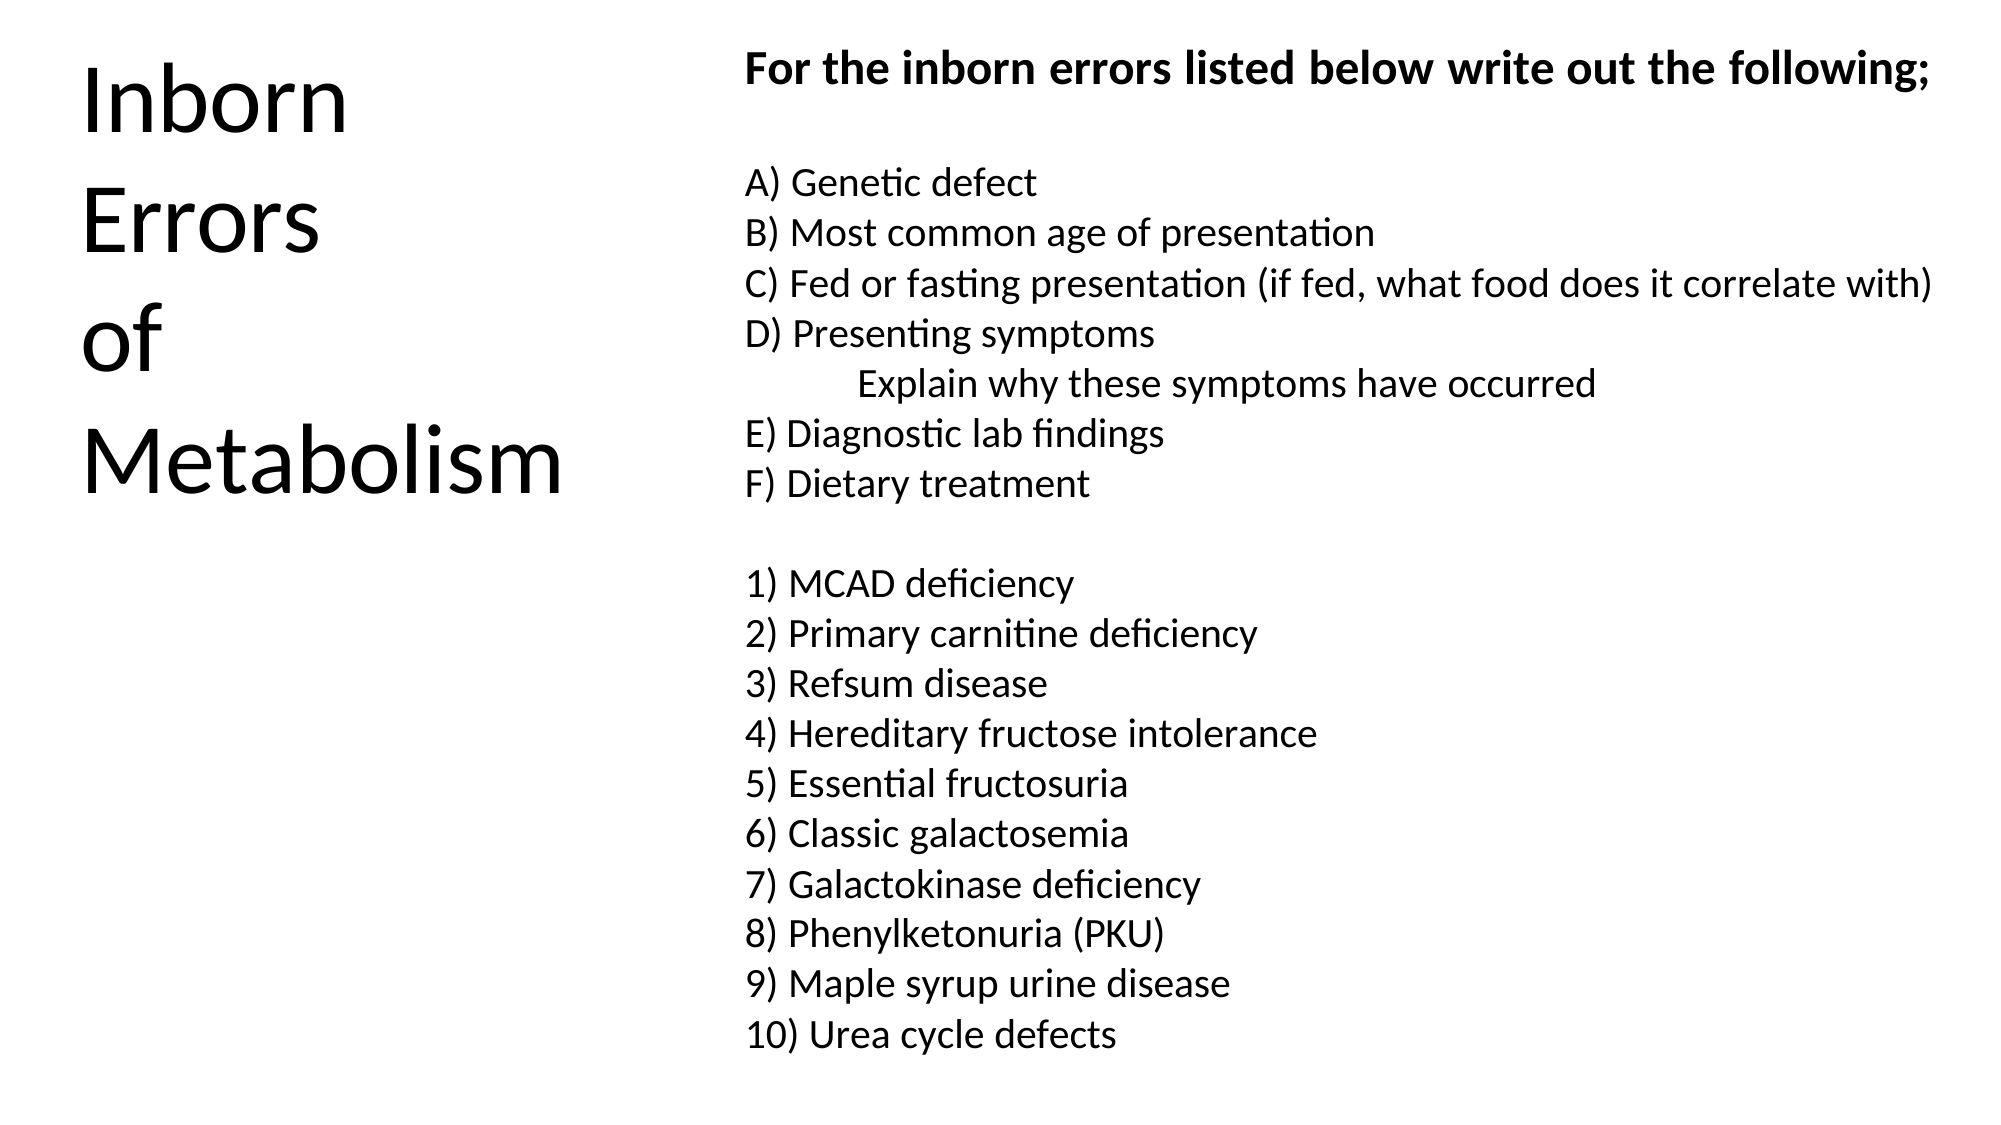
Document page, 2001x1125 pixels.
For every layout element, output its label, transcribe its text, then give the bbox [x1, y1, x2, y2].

list Fed or fasting presentation (if fed, what food does it correlate with) [744, 257, 1956, 307]
list Classic galactosemia [744, 807, 1956, 858]
text Explain why these symptoms have occurred [857, 357, 1956, 407]
list Presenting symptoms [744, 307, 1956, 357]
text Errors of [80, 157, 322, 396]
list Galactokinase deficiency [744, 858, 1956, 908]
text For the inborn errors listed below write out the following; [744, 37, 1956, 97]
list Maple syrup urine disease [744, 958, 1956, 1008]
text Inborn [80, 37, 570, 156]
list MCAD deficiency [744, 557, 1956, 608]
list Urea cycle defects [744, 1008, 1956, 1059]
list Hereditary fructose intolerance [744, 708, 1956, 758]
list Refsum disease [744, 657, 1956, 707]
list Diagnostic lab findings [744, 407, 1956, 458]
list Dietary treatment [744, 458, 1956, 508]
list Phenylketonuria (PKU) [744, 908, 1956, 958]
text Metabolism [80, 396, 570, 517]
list Most common age of presentation [744, 207, 1956, 257]
list Primary carnitine deficiency [744, 608, 1956, 657]
list Essential fructosuria [744, 758, 1956, 807]
list Genetic defect [744, 156, 1956, 207]
